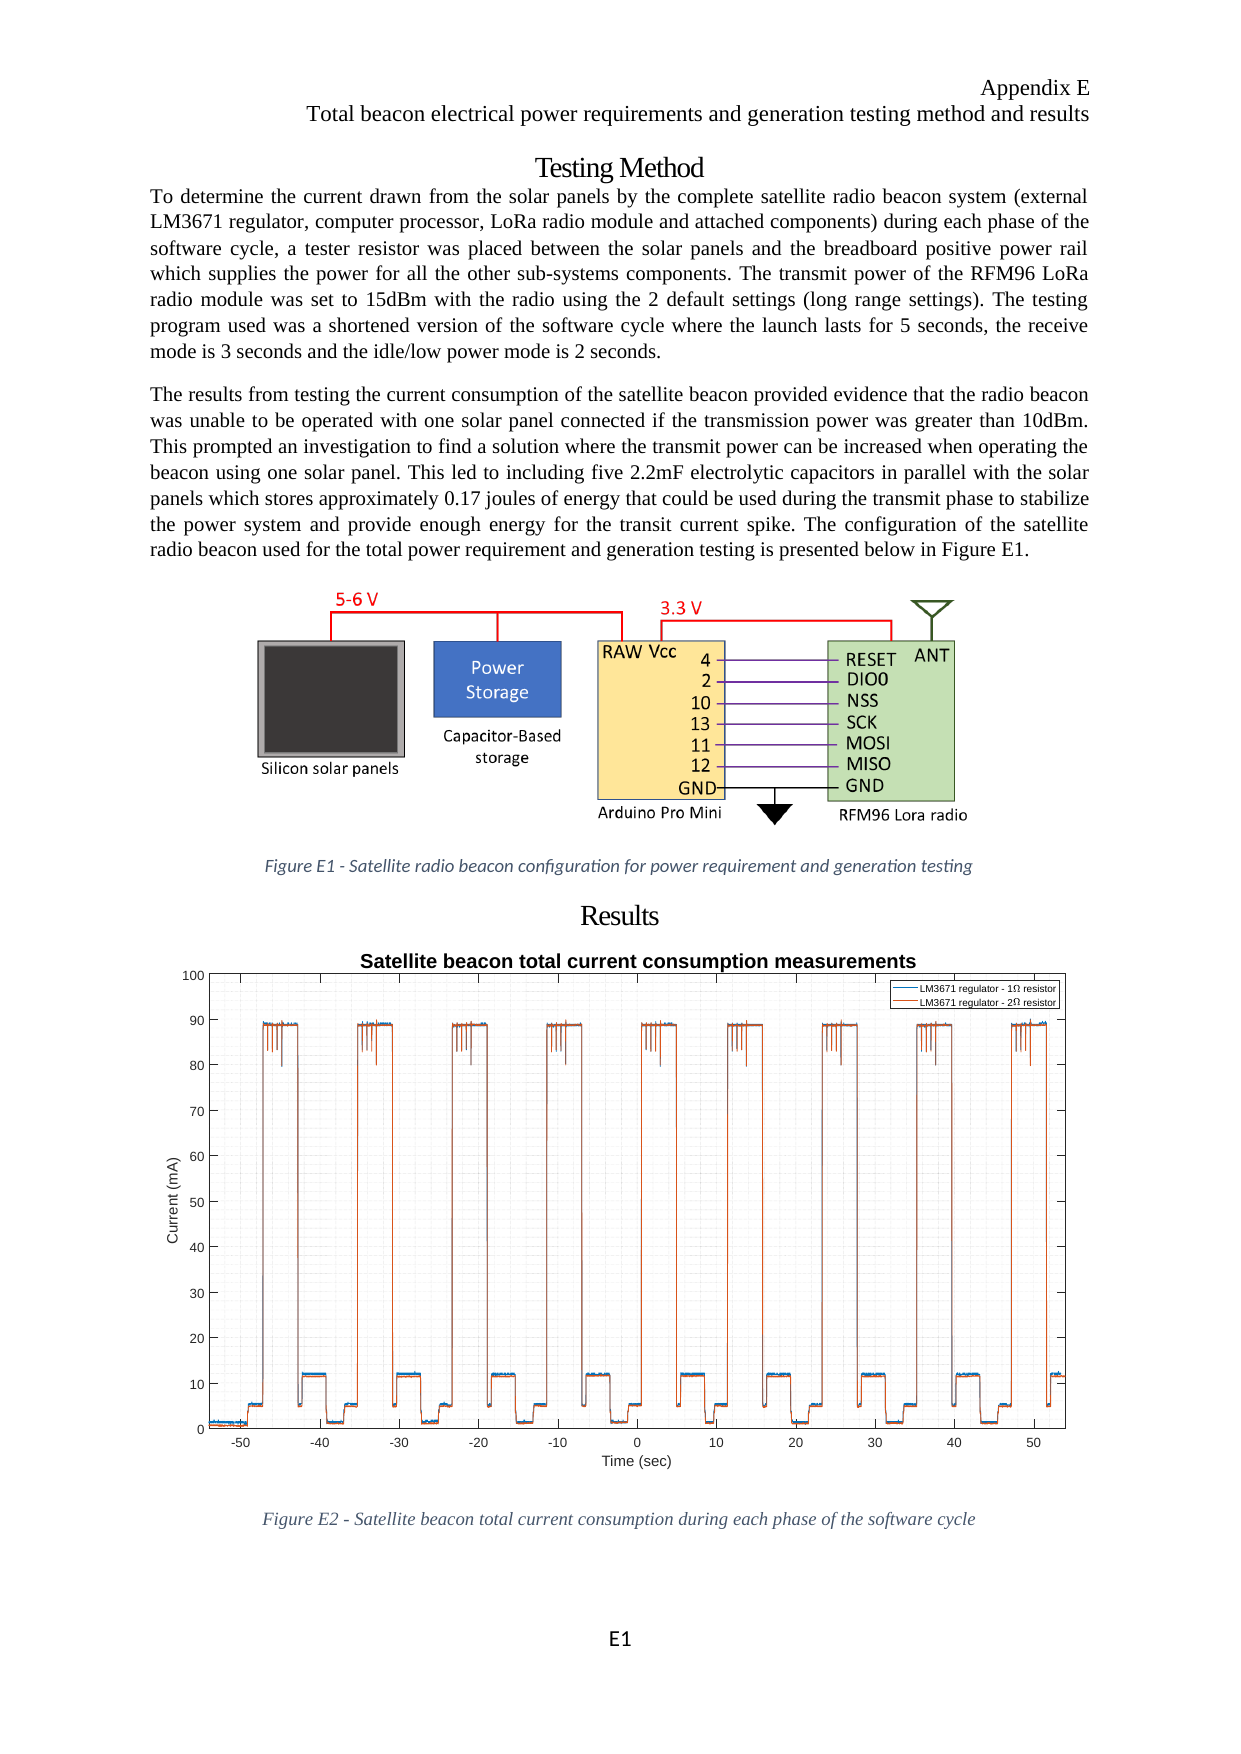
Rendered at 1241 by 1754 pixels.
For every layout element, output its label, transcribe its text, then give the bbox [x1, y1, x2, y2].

title Results [150, 898, 1090, 932]
title Testing Method [150, 150, 1090, 183]
picture [239, 580, 1001, 836]
text Figure E2 - Satellite beacon total current consumption during each phase of the software cycle [150, 1508, 1090, 1530]
text To determine the current drawn from the solar panels by the complete satellite radio beacon system (external LM3671 regulator, computer processor, LoRa radio module and attached components) during each phase of the software cycle, a tester resistor was placed between the solar panels and the breadboard positive power rail which supplies the power for all the other sub-systems components. The transmit power of the RFM96 LoRa radio module was set to 15dBm with the radio using the 2 default settings (long range settings). The testing program used was a shortened version of the software cycle where the launch lasts for 5 seconds, the receive mode is 3 seconds and the idle/low power mode is 2 seconds. [150, 183, 1090, 363]
text Figure E1 - Satellite radio beacon configuration for power requirement and generation testing [150, 854, 1090, 877]
text The results from testing the current consumption of the satellite beacon provided evidence that the radio beacon was unable to be operated with one solar panel connected if the transmission power was greater than 10dBm. This prompted an investigation to find a solution where the transmit power can be increased when operating the beacon using one solar panel. This led to including five 2.2mF electrolytic capacitors in parallel with the solar panels which stores approximately 0.17 joules of energy that could be used during the transmit phase to stabilize the power system and provide enough energy for the transit current spike. The configuration of the satellite radio beacon used for the total power requirement and generation testing is presented below in Figure E1. [150, 382, 1090, 561]
